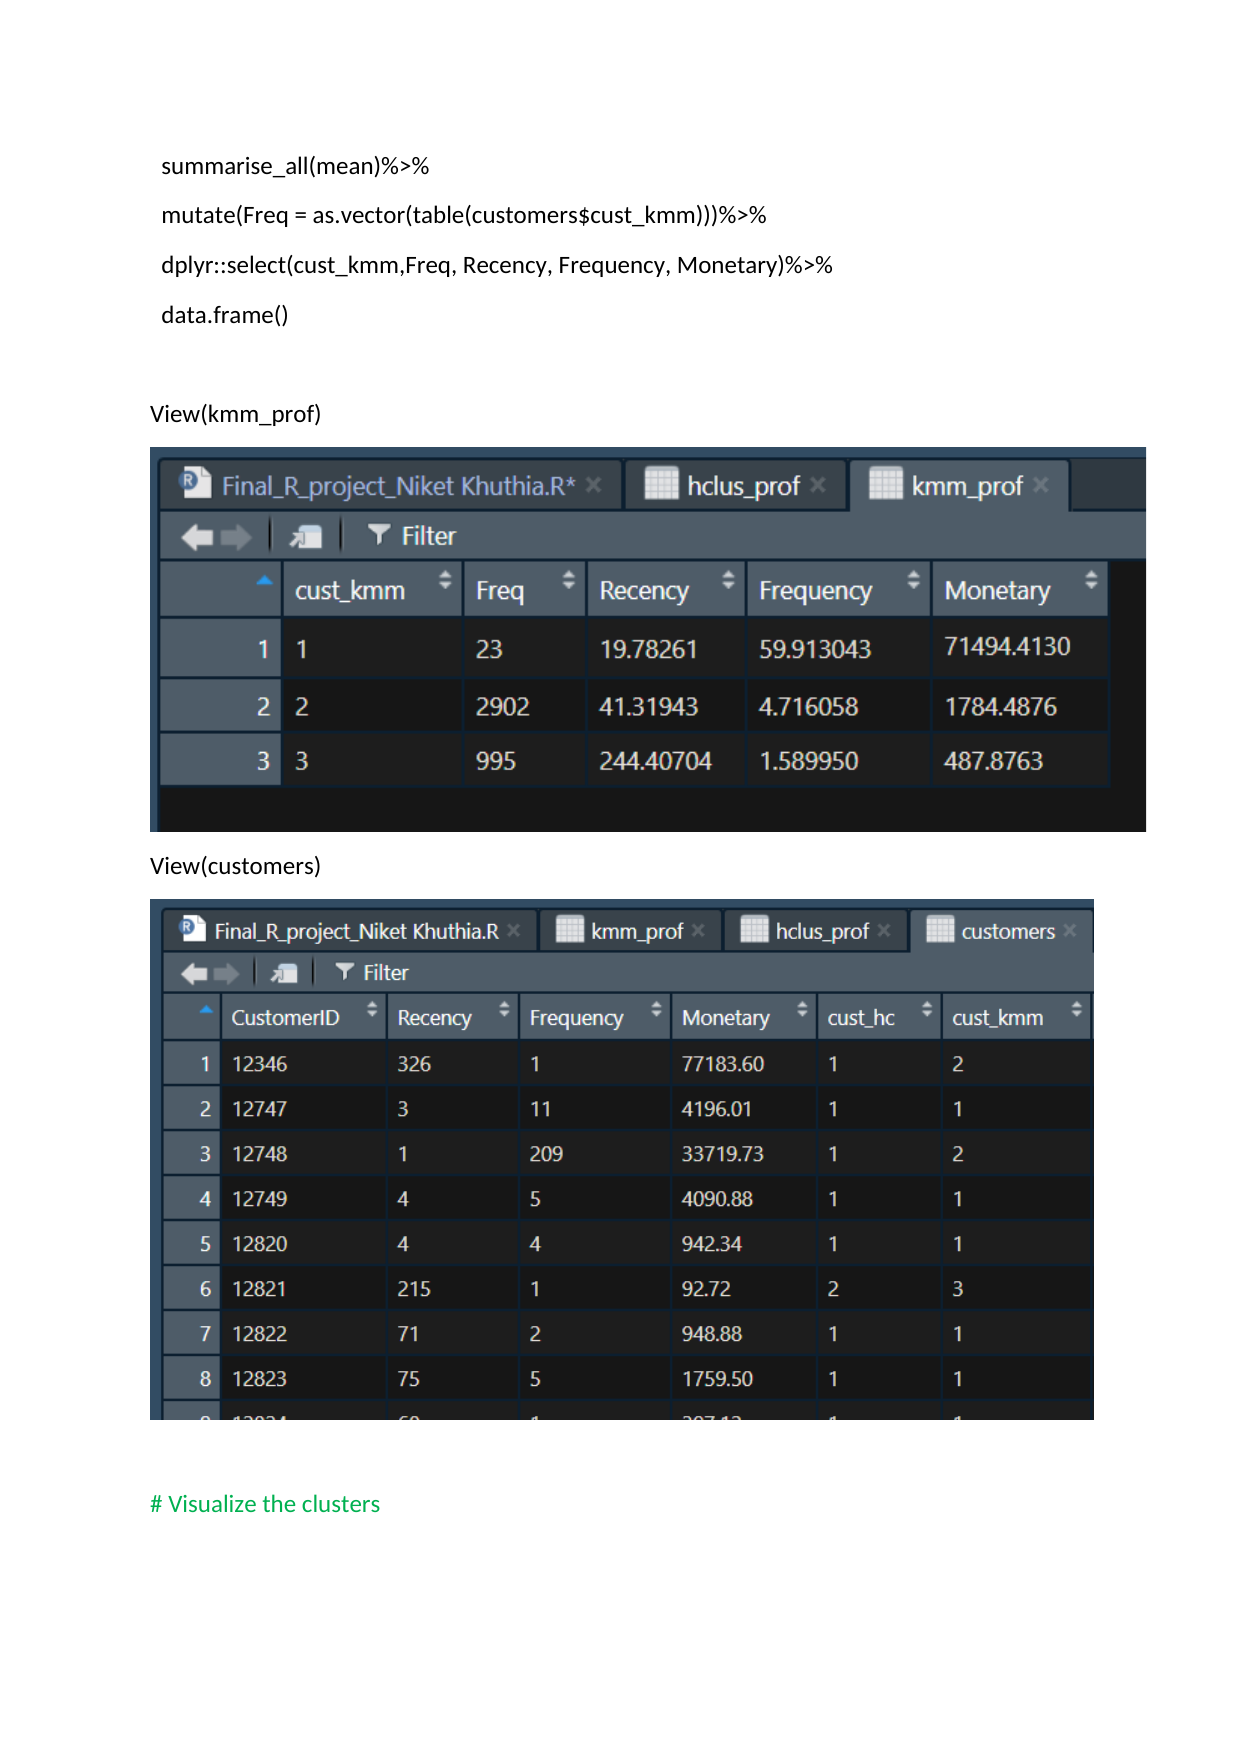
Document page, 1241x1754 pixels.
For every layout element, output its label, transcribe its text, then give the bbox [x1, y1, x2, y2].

text summarise_all(mean)%>% [150, 150, 1090, 181]
text data.frame() [150, 299, 1090, 329]
picture [150, 447, 1147, 832]
picture [150, 899, 1094, 1420]
text View(customers) [150, 850, 1090, 881]
text View(kmm_prof) [150, 398, 1090, 428]
text dplyr::select(cust_kmm,Freq, Recency, Frequency, Monetary)%>% [150, 249, 1090, 280]
text mutate(Freq = as.vector(table(customers$cust_kmm)))%>% [150, 199, 1090, 230]
text # Visualize the clusters [150, 1488, 1090, 1519]
